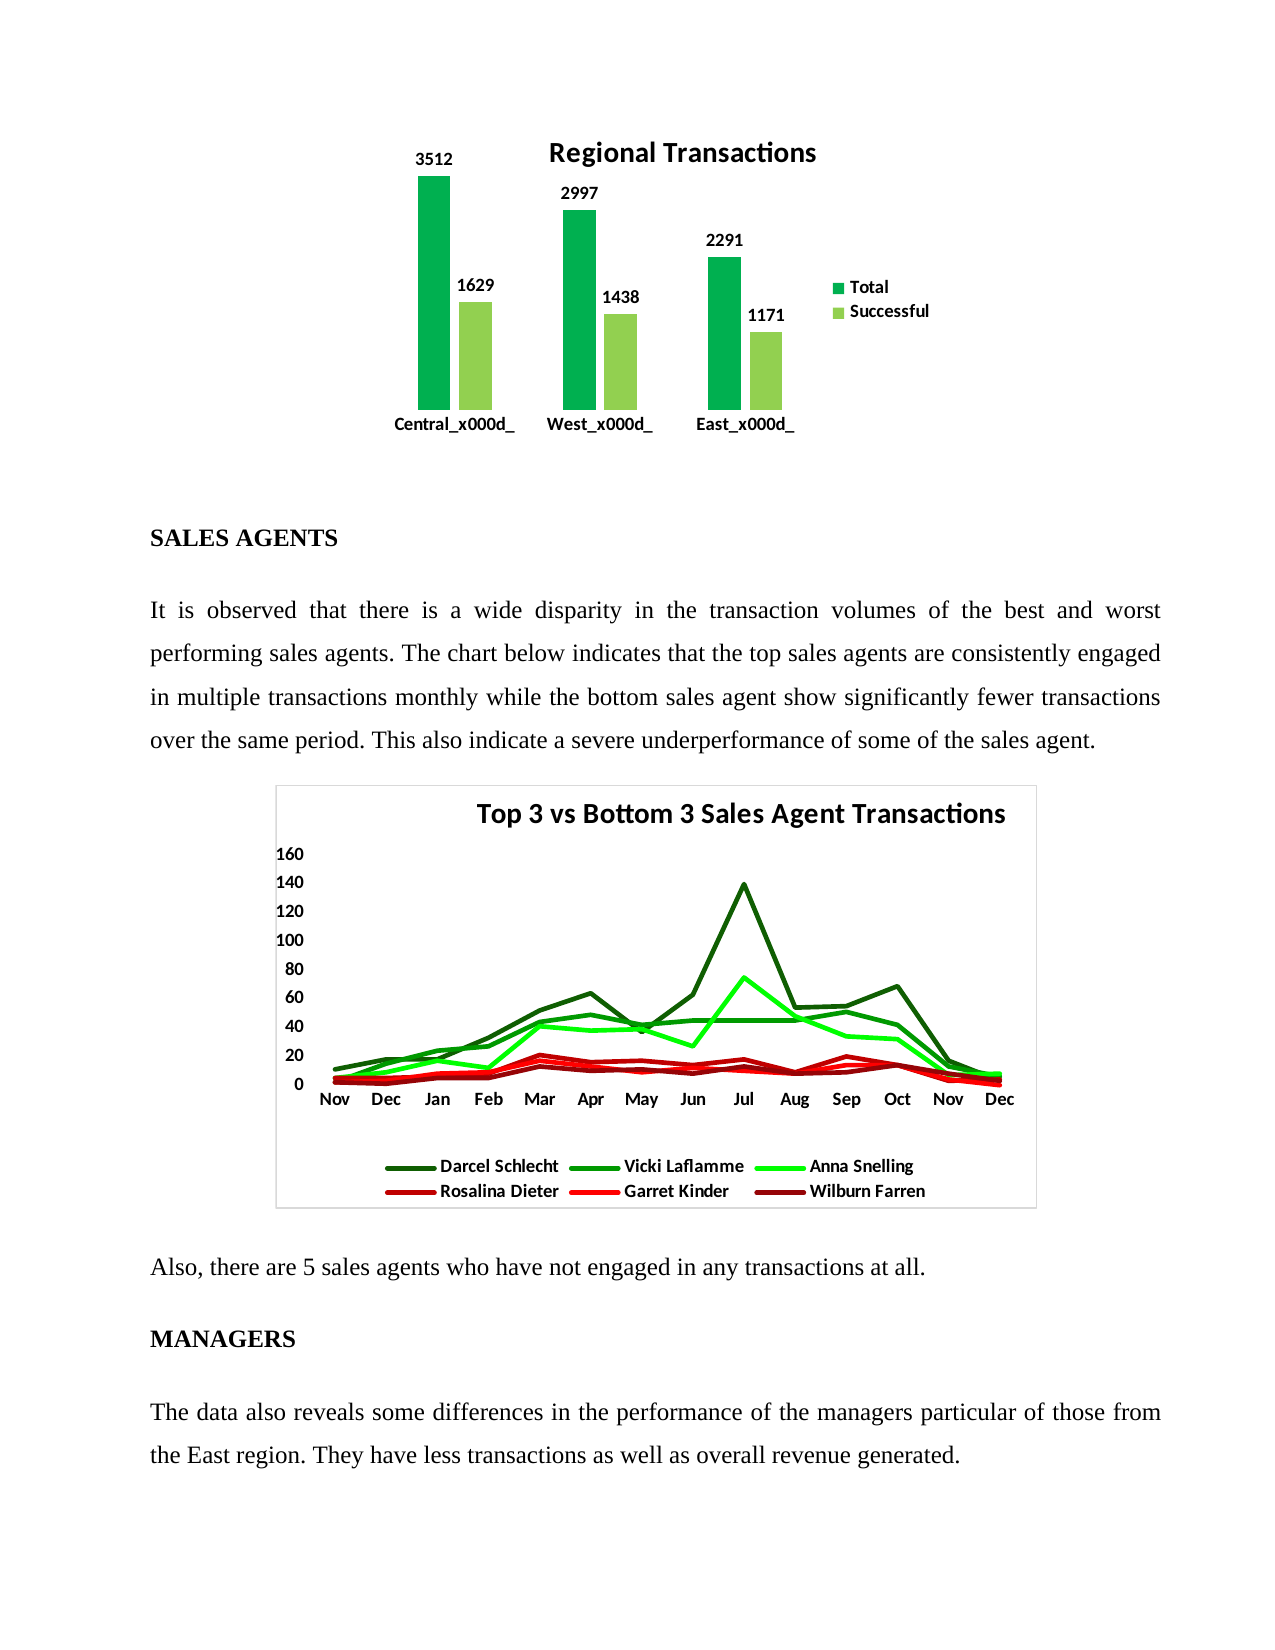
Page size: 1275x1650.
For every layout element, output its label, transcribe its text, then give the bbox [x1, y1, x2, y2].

text SALES AGENTS [150, 523, 1162, 552]
text The data also reveals some differences in the performance of the managers particular of those from the East region. They have less transactions as well as overall revenue generated. [150, 1397, 1162, 1469]
text Also, there are 5 sales agents who have not engaged in any transactions at all. [150, 1252, 1162, 1281]
text It is observed that there is a wide disparity in the transaction volumes of the best and worst performing sales agents. The chart below indicates that the top sales agents are consistently engaged in multiple transactions monthly while the bottom sales agent show significantly fewer transactions over the same period. This also indicate a severe underperformance of some of the sales agent. [150, 595, 1162, 753]
text MANAGERS [150, 1324, 1162, 1353]
